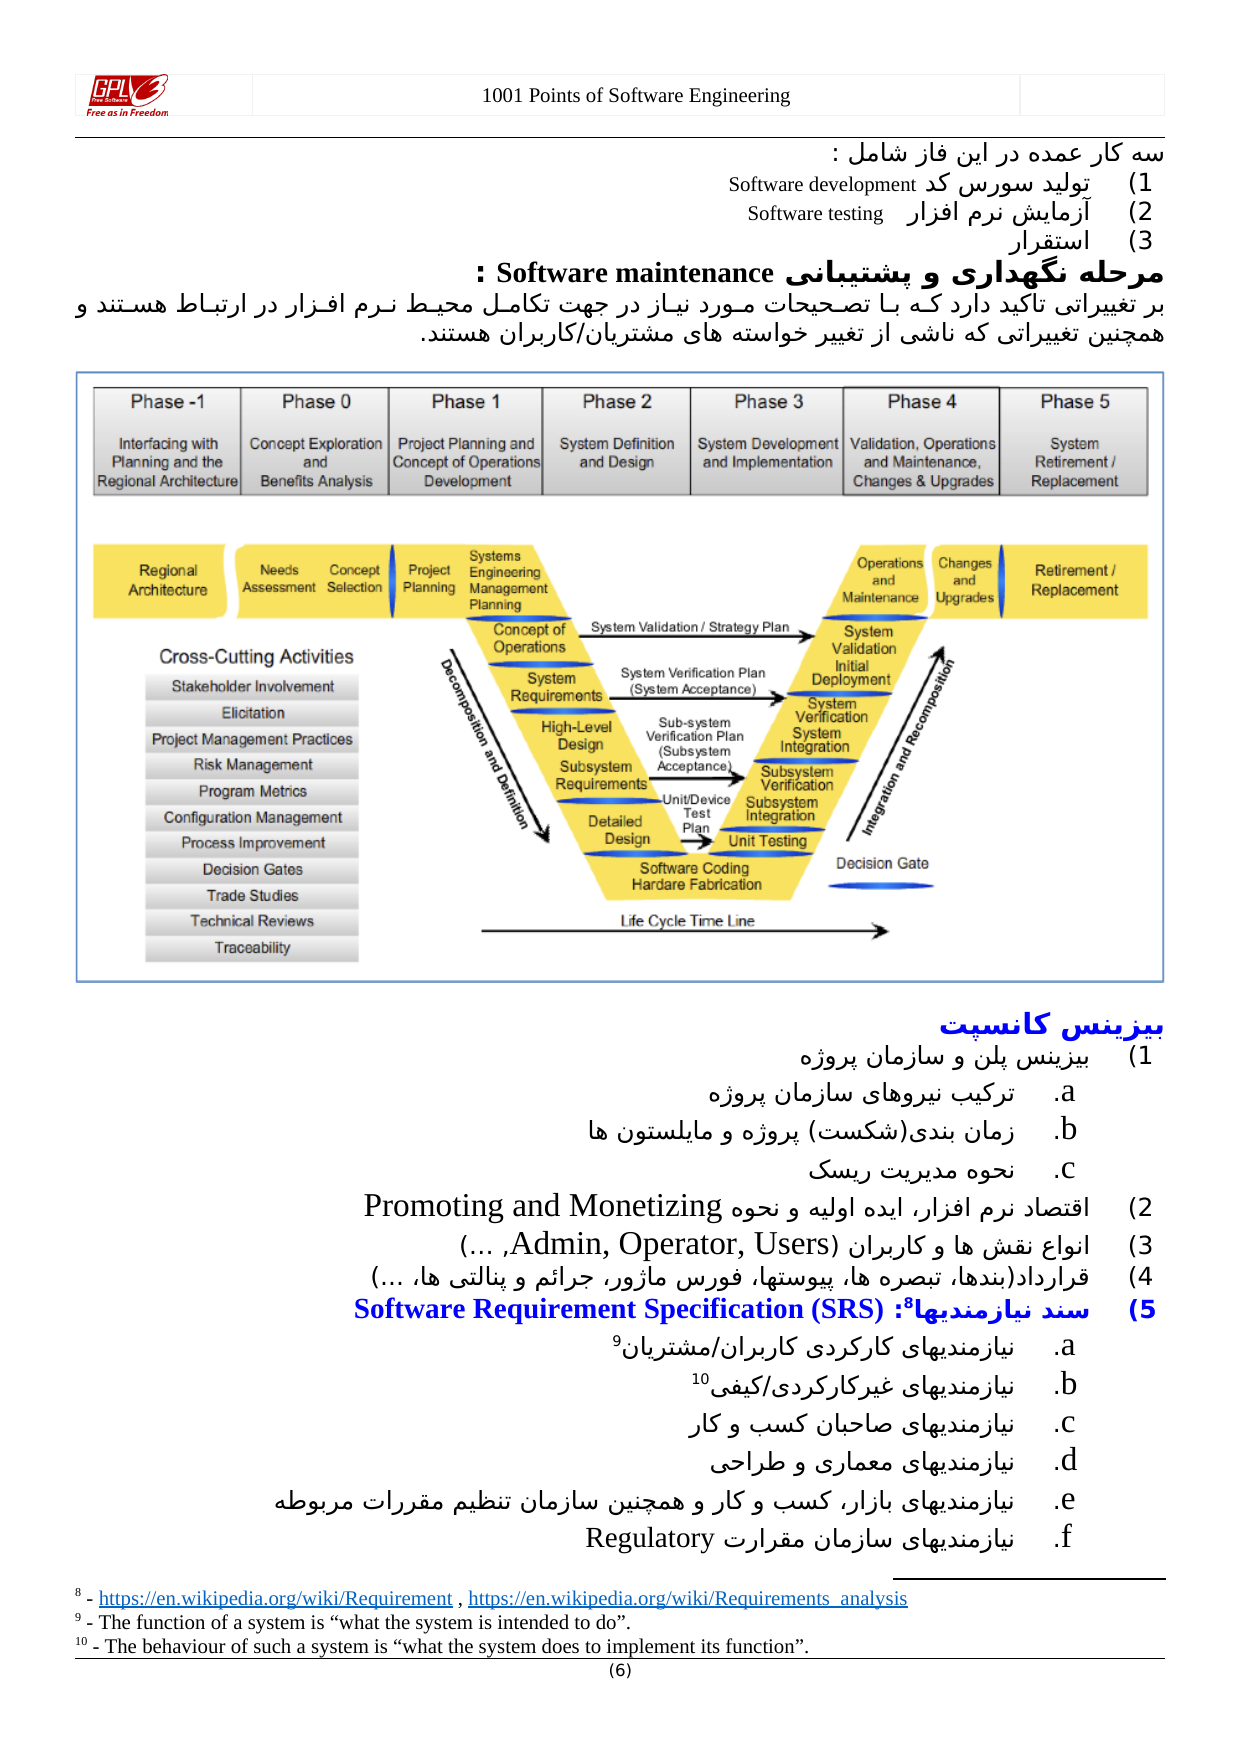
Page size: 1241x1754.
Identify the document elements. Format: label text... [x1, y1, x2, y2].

list نیازمندیهای معماری و طراحی [75, 1439, 1053, 1478]
text سه کار عمده در این فاز شامل : [75, 138, 1165, 168]
picture [75, 371, 1165, 983]
text مرحله نگهداری و پشتیبانی Software maintenance : [75, 255, 1165, 289]
list زمان بندی(شکست) پروژه و مایلستون ها [75, 1108, 1053, 1147]
list نیازمندیهای غیرکارکردی/کیفی [75, 1363, 1053, 1401]
list نیازمندیهای سازمان مقرارت Regulatory [75, 1516, 1053, 1554]
subtitle بیزینس کانسپت [75, 1007, 1165, 1041]
list اقتصاد نرم افزار، ایده اولیه و نحوه Promoting and Monetizing [75, 1185, 1128, 1223]
list قرارداد(بندها، تبصره ها، پیوستها، فورس ماژور، جرائم و پنالتی ها، ...) [75, 1262, 1128, 1291]
list آزمایش نرم افزار Software testing [75, 197, 1128, 226]
list تولید سورس کد Software development [75, 168, 1128, 197]
list استقرار [75, 226, 1128, 255]
list سند نیازمندیها: Software Requirement Specification (SRS) [75, 1291, 1128, 1324]
text بر تغییراتی تاکید دارد که با تصحیحات مورد نیاز در جهت تکامل محیط نرم افزار در ارتباط هستند و همچنین تغییراتی که ناشی از تغییر خواسته‌ های مشتریان/کاربران هستند. [75, 289, 1165, 348]
list نیازمندیهای صاحبان کسب و کار [75, 1401, 1053, 1439]
list انواع نقش ها و کاربران (Admin, Operator, Users, …) [75, 1223, 1128, 1262]
list نیازمندیهای کارکردی کاربران/مشتریان [75, 1324, 1053, 1363]
picture [86, 74, 168, 116]
list بیزینس پلن و سازمان پروژه [75, 1041, 1128, 1070]
list ترکیب نیروهای سازمان پروژه [75, 1070, 1053, 1108]
list نیازمندیهای بازار، کسب و کار و همچنین سازمان تنظیم مقررات مربوطه [75, 1478, 1053, 1516]
list نحوه مدیریت ریسک [75, 1147, 1053, 1185]
